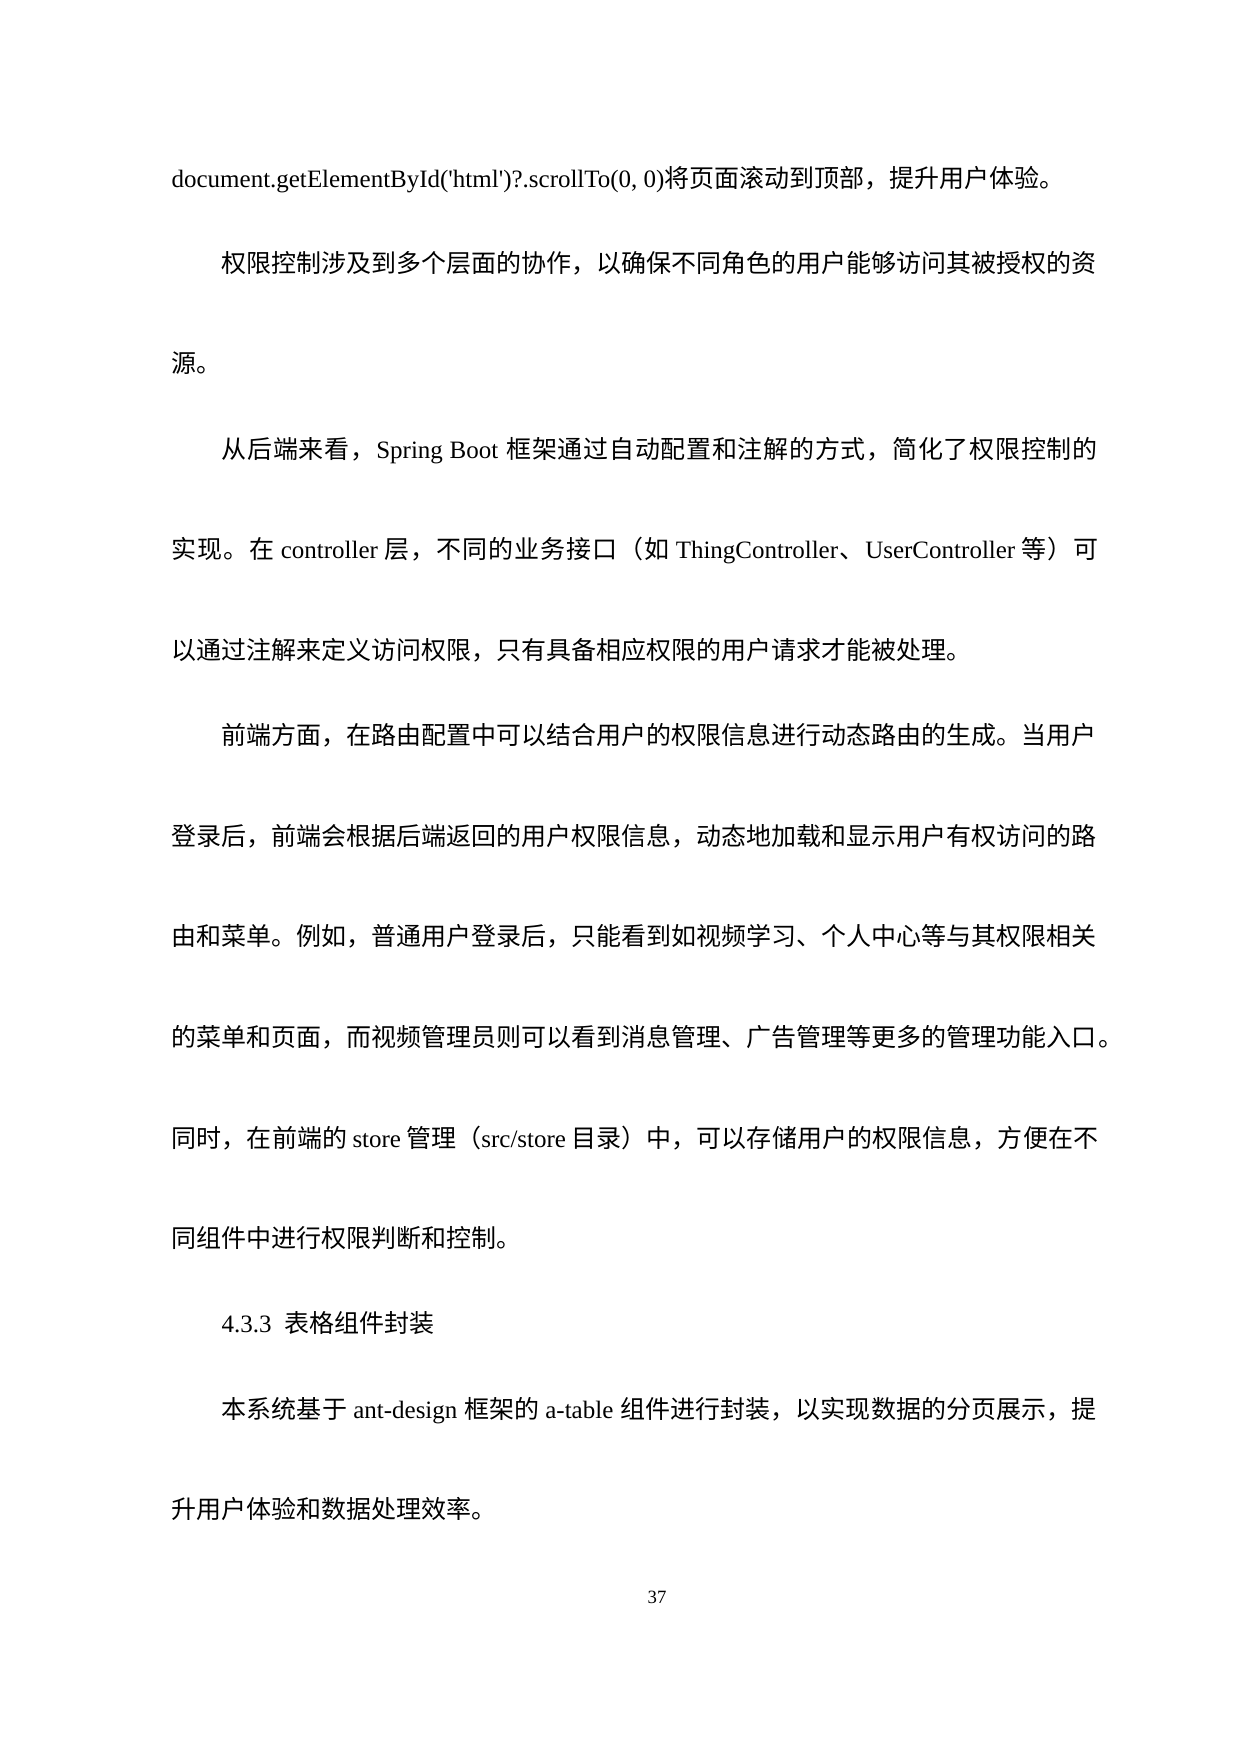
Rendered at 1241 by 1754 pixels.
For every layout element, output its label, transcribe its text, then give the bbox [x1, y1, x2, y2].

text 权限控制涉及到多个层面的协作，以确保不同角色的用户能够访问其被授权的资源。 [171, 228, 1098, 396]
text 本系统基于 ant-design 框架的 a-table 组件进行封装，以实现数据的分页展示，提升用户体验和数据处理效率。 [171, 1374, 1098, 1541]
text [171, 143, 1098, 210]
text 前端方面，在路由配置中可以结合用户的权限信息进行动态路由的生成。当用户登录后，前端会根据后端返回的用户权限信息，动态地加载和显示用户有权访问的路由和菜单。例如，普通用户登录后，只能看到如视频学习、个人中心等与其权限相关的菜单和页面，而视频管理员则可以看到消息管理、广告管理等更多的管理功能入口。同时，在前端的store管理（src/store目录）中，可以存储用户的权限信息，方便在不同组件中进行权限判断和控制。 [171, 700, 1098, 1270]
text 4.3.3 表格组件封装 [171, 1288, 1098, 1356]
text 从后端来看，Spring Boot 框架通过自动配置和注解的方式，简化了权限控制的实现。在controller层，不同的业务接口（如ThingController、UserController等）可以通过注解来定义访问权限，只有具备相应权限的用户请求才能被处理。 [171, 414, 1098, 682]
